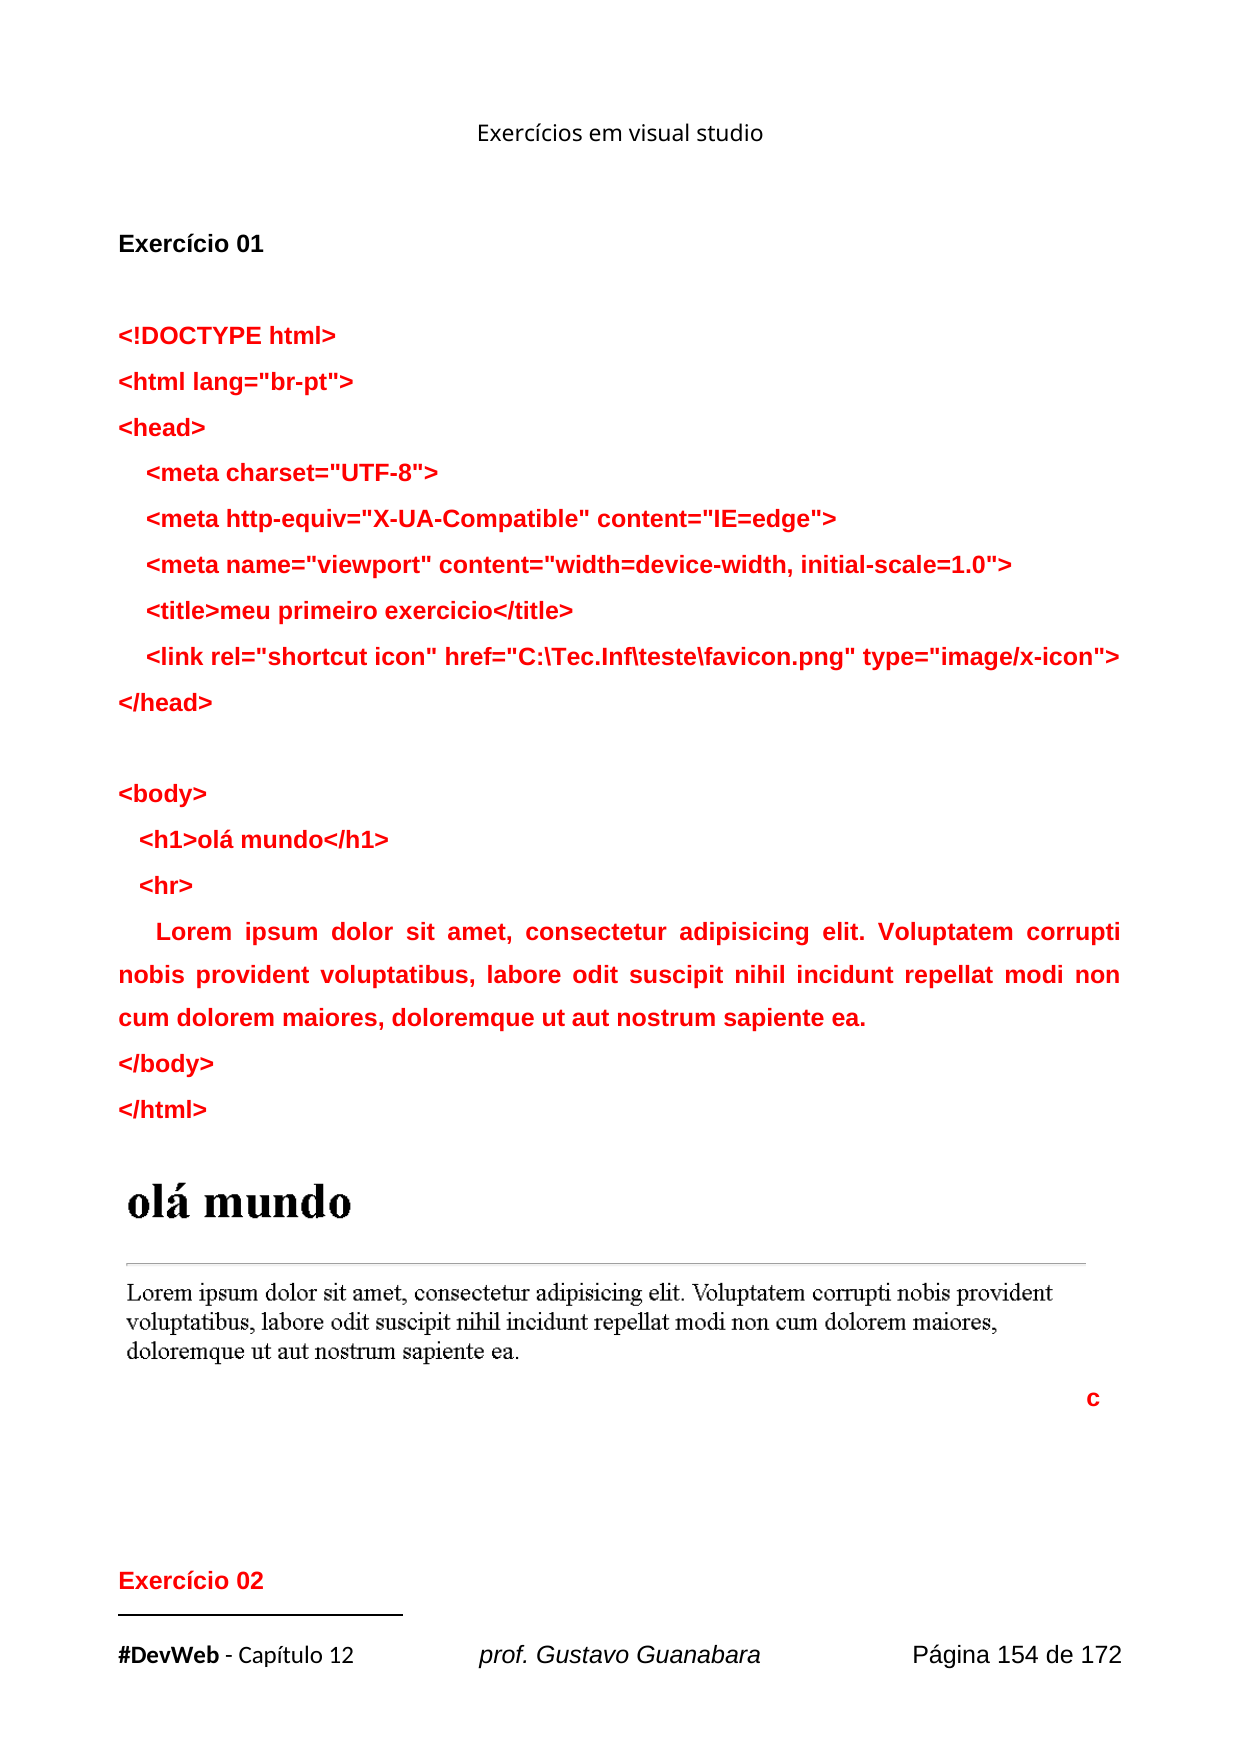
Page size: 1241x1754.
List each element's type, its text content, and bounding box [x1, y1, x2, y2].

text Exercício 02 [118, 1566, 1122, 1595]
text </head> [118, 687, 1122, 716]
text Lorem ipsum dolor sit amet, consectetur adipisicing elit. Voluptatem corrupti nobis provident voluptatibus, labore odit suscipit nihil incidunt repellat modi non cum dolorem maiores, doloremque ut aut nostrum sapiente ea. [118, 917, 1122, 1032]
picture [118, 1140, 1086, 1407]
text Exercício 01 [118, 229, 1122, 258]
text <head> [118, 412, 1122, 441]
text </html> [118, 1094, 1122, 1123]
text <link rel="shortcut icon" href="C:\Tec.Inf\teste\favicon.png" type="image/x-icon"> [118, 642, 1122, 670]
text <body> [118, 779, 1122, 808]
text <html lang="br-pt"> [118, 367, 1122, 395]
text <h1>olá mundo</h1> [118, 825, 1122, 854]
text <meta charset="UTF-8"> [118, 458, 1122, 487]
text <meta http-equiv="X-UA-Compatible" content="IE=edge"> [118, 504, 1122, 533]
text </body> [118, 1049, 1122, 1077]
text Exercícios em visual studio [118, 117, 1122, 148]
text <title>meu primeiro exercicio</title> [118, 596, 1122, 624]
text <!DOCTYPE html> [118, 321, 1122, 349]
text <meta name="viewport" content="width=device-width, initial-scale=1.0"> [118, 550, 1122, 579]
text <hr> [118, 871, 1122, 899]
